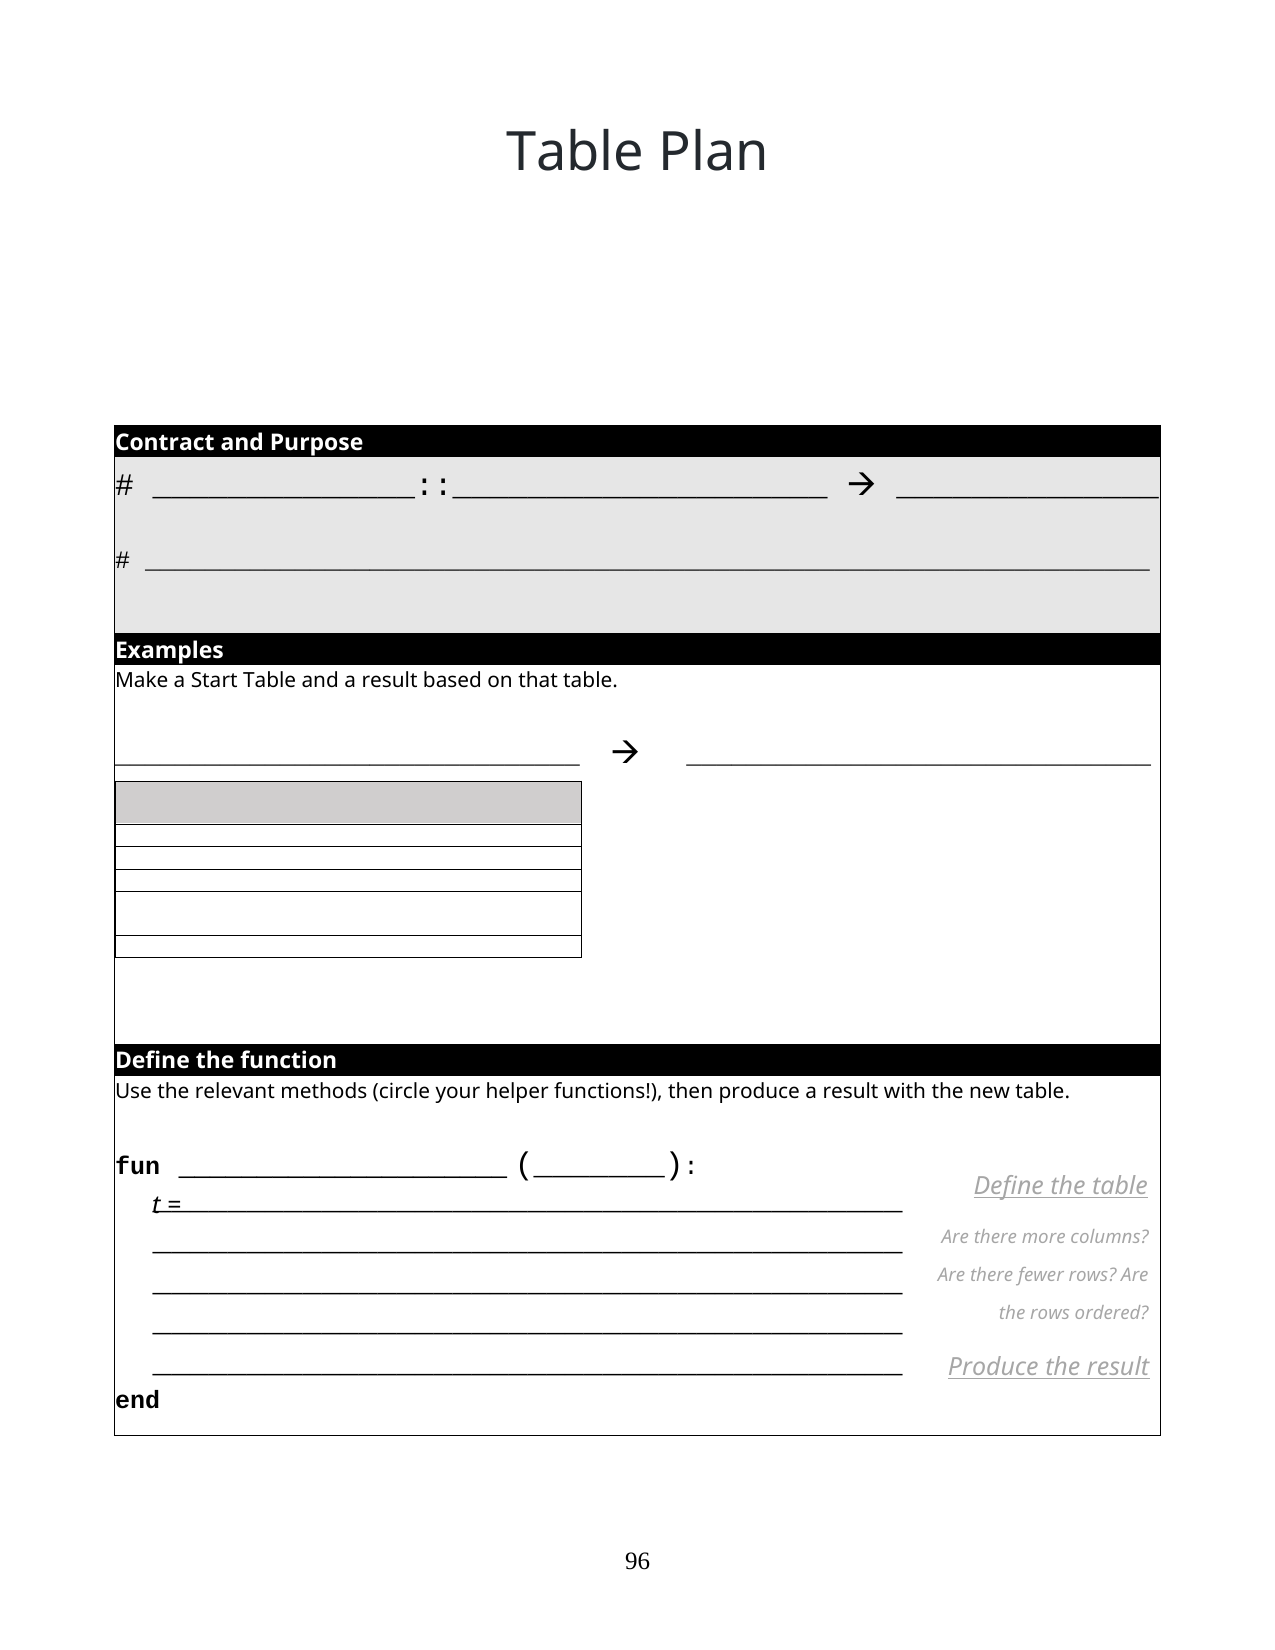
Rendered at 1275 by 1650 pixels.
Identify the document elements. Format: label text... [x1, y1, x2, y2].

table_header Contract and Purpose # ______________::____________________ ______________ # ___________________________________________________________________ [115, 457, 1160, 633]
table_cell Examples Make a Start Table and a result based on that table. _______________________________ _______________________________ [115, 665, 1160, 1043]
subtitle Table Plan [112, 112, 1162, 186]
table_cell Define the function Use the relevant methods (circle your helper functions!), then produce a result with the new table. fun _____________________ (_______): ________________________________________ ________________________________________ ________________________________________ ________________________________________ ________________________________________ end [115, 1076, 1160, 1435]
